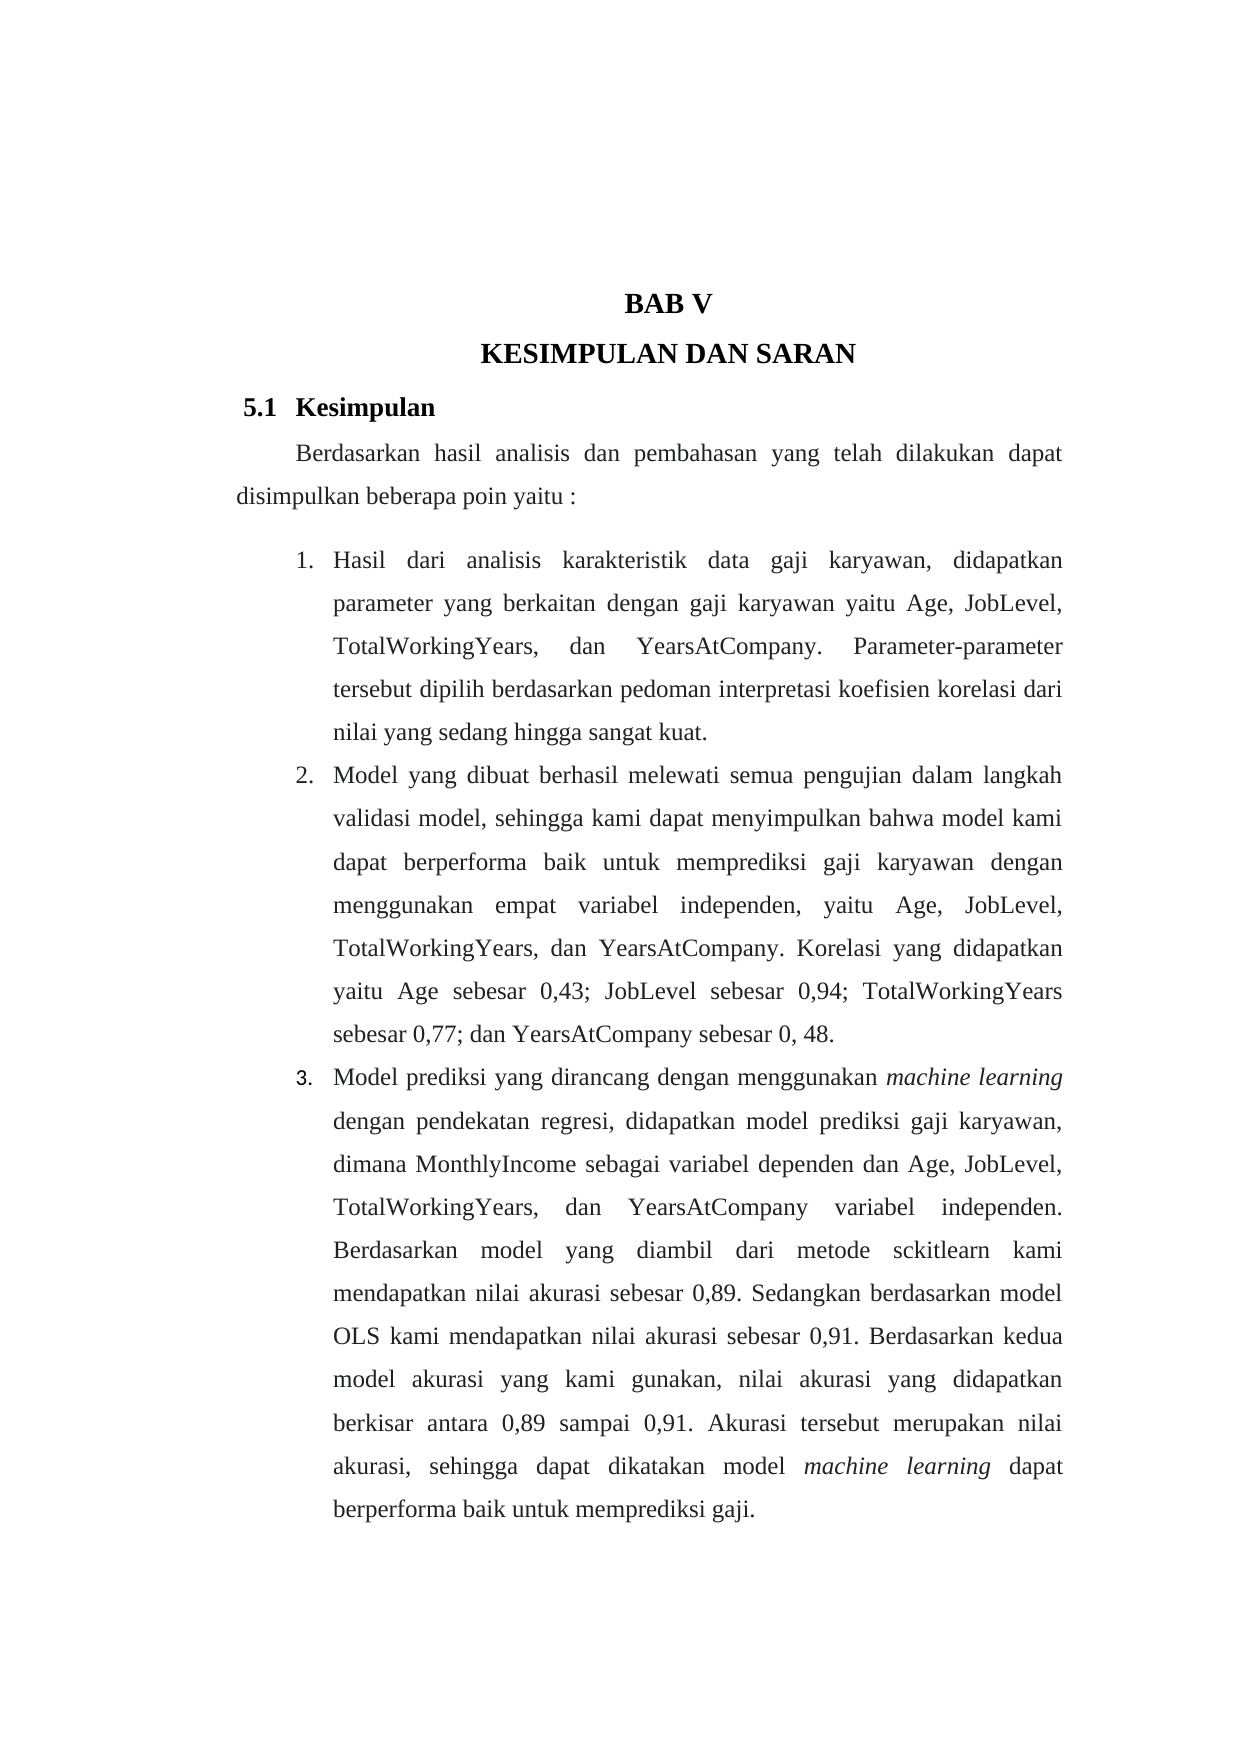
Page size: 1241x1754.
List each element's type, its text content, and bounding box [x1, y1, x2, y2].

subtitle BAB V [274, 286, 1063, 320]
list Hasil dari analisis karakteristik data gaji karyawan, didapatkan parameter yang berkaitan dengan gaji karyawan yaitu Age, JobLevel, TotalWorkingYears, dan YearsAtCompany. Parameter-parameter tersebut dipilih berdasarkan pedoman interpretasi koefisien korelasi dari nilai yang sedang hingga sangat kuat. [295, 545, 1063, 746]
text Berdasarkan hasil analisis dan pembahasan yang telah dilakukan dapat disimpulkan beberapa poin yaitu : [236, 438, 1063, 509]
list Model yang dibuat berhasil melewati semua pengujian dalam langkah validasi model, sehingga kami dapat menyimpulkan bahwa model kami dapat berperforma baik untuk memprediksi gaji karyawan dengan menggunakan empat variabel independen, yaitu Age, JobLevel, TotalWorkingYears, dan YearsAtCompany. Korelasi yang didapatkan yaitu Age sebesar 0,43; JobLevel sebesar 0,94; TotalWorkingYears sebesar 0,77; dan YearsAtCompany sebesar 0, 48. [295, 760, 1063, 1048]
subtitle KESIMPULAN DAN SARAN [274, 337, 1063, 370]
list Model prediksi yang dirancang dengan menggunakan machine learning dengan pendekatan regresi, didapatkan model prediksi gaji karyawan, dimana MonthlyIncome sebagai variabel dependen dan Age, JobLevel, TotalWorkingYears, dan YearsAtCompany variabel independen. Berdasarkan model yang diambil dari metode sckitlearn kami mendapatkan nilai akurasi sebesar 0,89. Sedangkan berdasarkan model OLS kami mendapatkan nilai akurasi sebesar 0,91. Berdasarkan kedua model akurasi yang kami gunakan, nilai akurasi yang didapatkan berkisar antara 0,89 sampai 0,91. Akurasi tersebut merupakan nilai akurasi, sehingga dapat dikatakan model machine learning dapat berperforma baik untuk memprediksi gaji. [295, 1062, 1063, 1523]
subtitle Kesimpulan [243, 391, 1063, 422]
